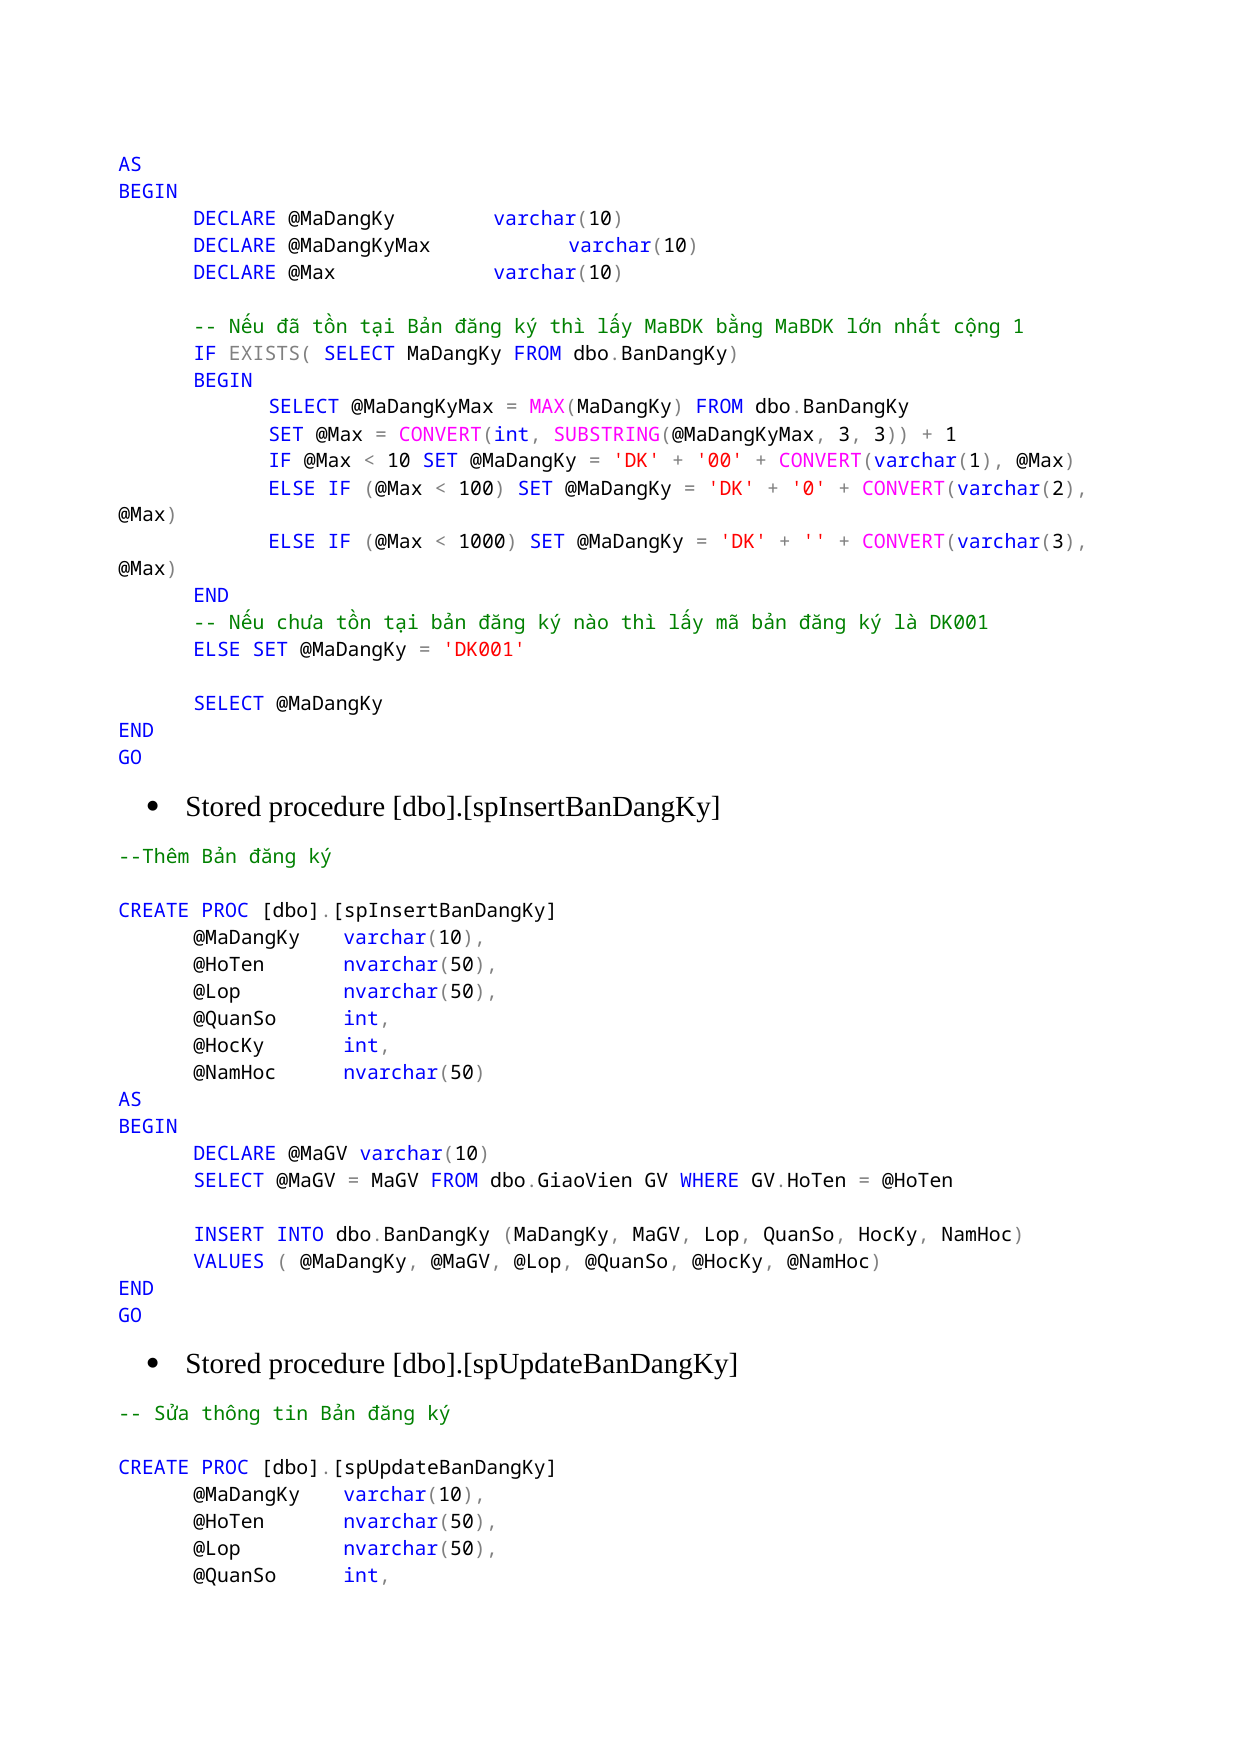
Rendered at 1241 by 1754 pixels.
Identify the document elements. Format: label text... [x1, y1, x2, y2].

text @MaDangKy varchar(10), [118, 1480, 1107, 1507]
text SET @Max = CONVERT(int, SUBSTRING(@MaDangKyMax, 3, 3)) + 1 [118, 420, 1107, 447]
text -- Nếu đã tồn tại Bản đăng ký thì lấy MaBDK bằng MaBDK lớn nhất cộng 1 [118, 312, 1107, 339]
text AS [118, 150, 1107, 177]
text CREATE PROC [dbo].[spInsertBanDangKy] [118, 896, 1107, 923]
text DECLARE @MaDangKyMax varchar(10) [118, 231, 1107, 258]
text SELECT @MaDangKy [118, 689, 1107, 717]
text @HoTen nvarchar(50), [118, 1507, 1107, 1534]
text VALUES ( @MaDangKy, @MaGV, @Lop, @QuanSo, @HocKy, @NamHoc) [118, 1247, 1107, 1274]
list Stored procedure [dbo].[spUpdateBanDangKy] [148, 1347, 1107, 1380]
text AS [118, 1085, 1107, 1112]
text @HoTen nvarchar(50), [118, 950, 1107, 977]
text END [118, 1274, 1107, 1301]
text DECLARE @Max varchar(10) [118, 258, 1107, 285]
text END [118, 582, 1107, 609]
list Stored procedure [dbo].[spInsertBanDangKy] [148, 789, 1107, 823]
text DECLARE @MaGV varchar(10) [118, 1139, 1107, 1166]
text IF EXISTS( SELECT MaDangKy FROM dbo.BanDangKy) [118, 339, 1107, 366]
text ELSE IF (@Max < 1000) SET @MaDangKy = 'DK' + '' + CONVERT(varchar(3), @Max) [118, 528, 1107, 582]
text BEGIN [118, 177, 1107, 204]
text @QuanSo int, [118, 1561, 1107, 1588]
text --Thêm Bản đăng ký [118, 842, 1107, 869]
text @MaDangKy varchar(10), [118, 923, 1107, 950]
text DECLARE @MaDangKy varchar(10) [118, 204, 1107, 231]
text @NamHoc nvarchar(50) [118, 1058, 1107, 1085]
text ELSE IF (@Max < 100) SET @MaDangKy = 'DK' + '0' + CONVERT(varchar(2), @Max) [118, 474, 1107, 528]
text BEGIN [118, 366, 1107, 393]
text -- Sửa thông tin Bản đăng ký [118, 1399, 1107, 1426]
text SELECT @MaDangKyMax = MAX(MaDangKy) FROM dbo.BanDangKy [118, 393, 1107, 420]
text CREATE PROC [dbo].[spUpdateBanDangKy] [118, 1453, 1107, 1480]
text GO [118, 1301, 1107, 1328]
text GO [118, 743, 1107, 771]
text @Lop nvarchar(50), [118, 1534, 1107, 1561]
text BEGIN [118, 1112, 1107, 1139]
text INSERT INTO dbo.BanDangKy (MaDangKy, MaGV, Lop, QuanSo, HocKy, NamHoc) [118, 1220, 1107, 1247]
text ELSE SET @MaDangKy = 'DK001' [118, 636, 1107, 663]
text END [118, 717, 1107, 743]
text @HocKy int, [118, 1031, 1107, 1058]
text SELECT @MaGV = MaGV FROM dbo.GiaoVien GV WHERE GV.HoTen = @HoTen [118, 1166, 1107, 1193]
text @QuanSo int, [118, 1004, 1107, 1031]
text IF @Max < 10 SET @MaDangKy = 'DK' + '00' + CONVERT(varchar(1), @Max) [118, 447, 1107, 474]
text @Lop nvarchar(50), [118, 977, 1107, 1004]
text -- Nếu chưa tồn tại bản đăng ký nào thì lấy mã bản đăng ký là DK001 [118, 609, 1107, 636]
